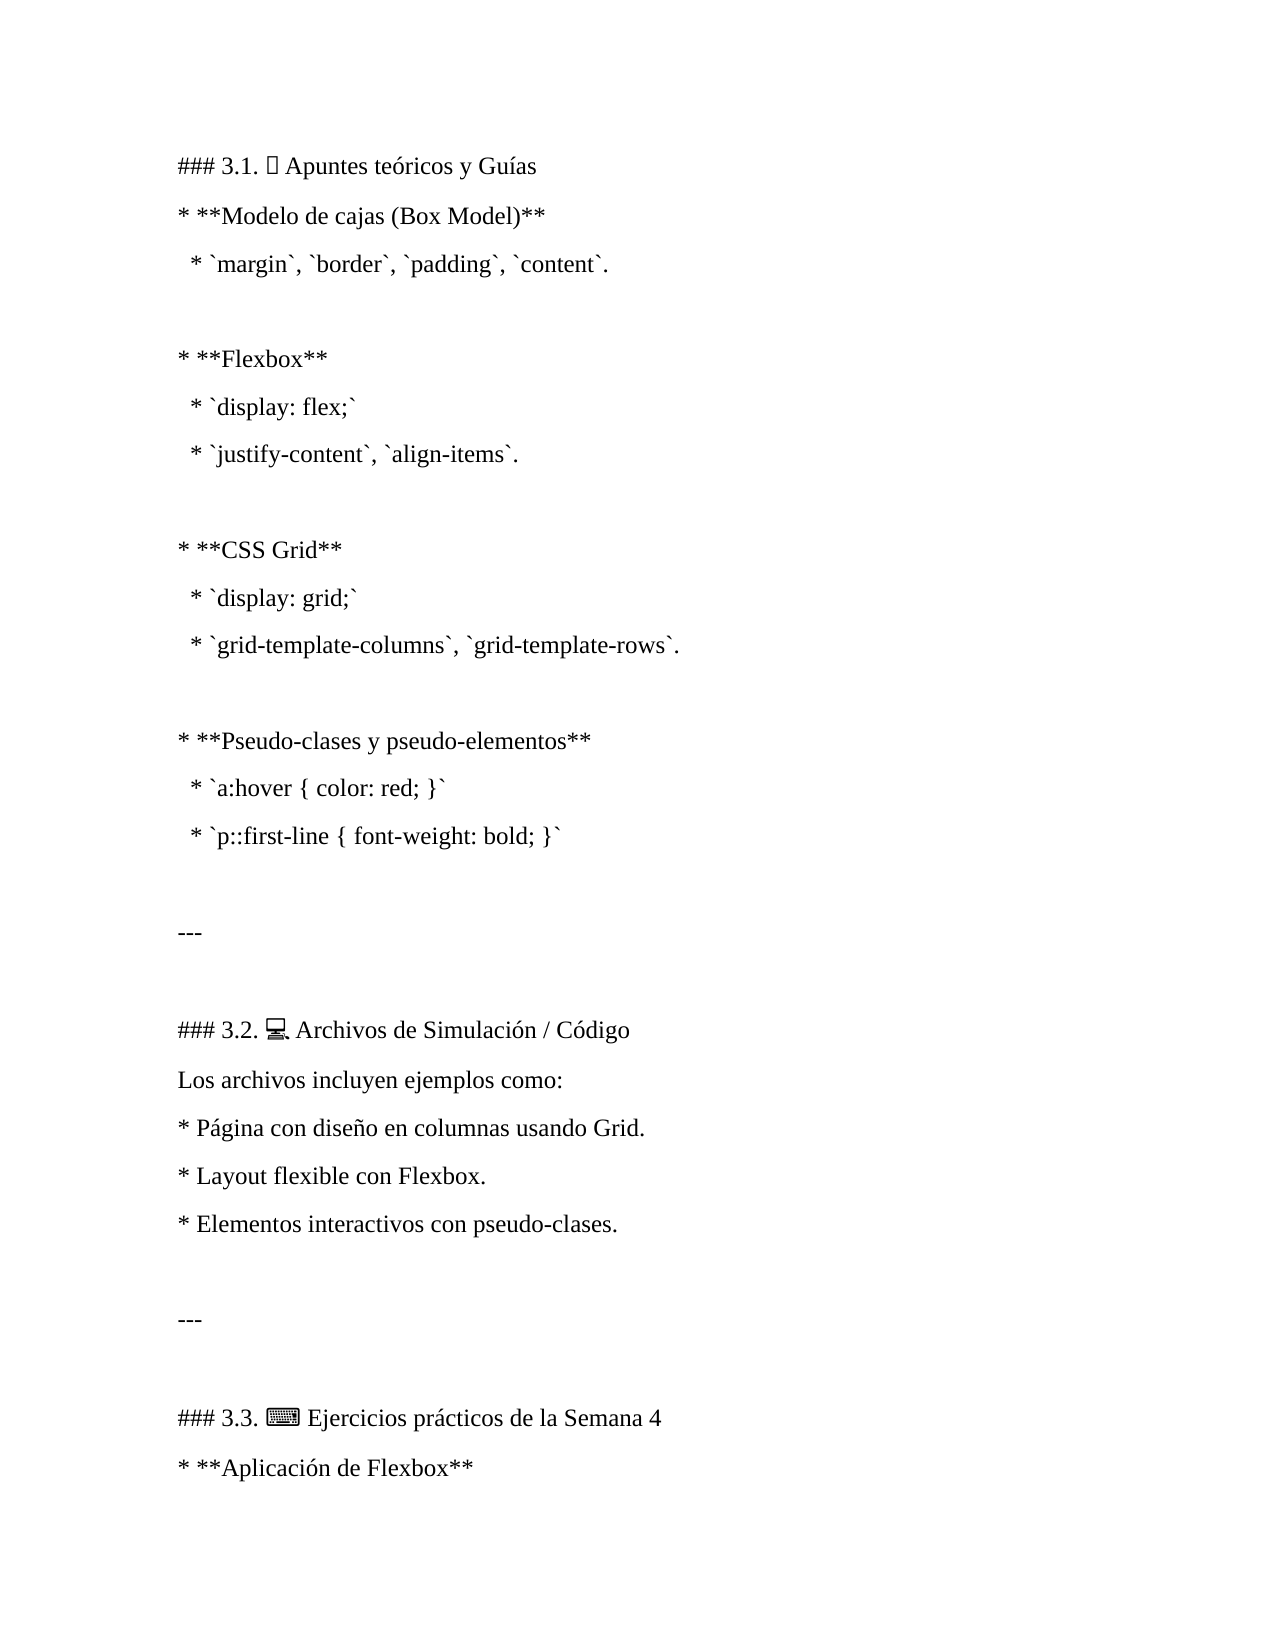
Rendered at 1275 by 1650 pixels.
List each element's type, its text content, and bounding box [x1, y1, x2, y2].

text * **Flexbox** [177, 344, 1098, 373]
text * Layout flexible con Flexbox. [177, 1161, 1098, 1190]
text * **CSS Grid** [177, 535, 1098, 564]
text * `display: flex;` [177, 392, 1098, 421]
text * `display: grid;` [177, 583, 1098, 611]
text * Página con diseño en columnas usando Grid. [177, 1113, 1098, 1142]
text Los archivos incluyen ejemplos como: [177, 1066, 1098, 1094]
text * `grid-template-columns`, `grid-template-rows`. [177, 630, 1098, 659]
text * **Pseudo-clases y pseudo-elementos** [177, 726, 1098, 754]
text ### 3.2. 💻 Archivos de Simulación / Código [177, 1012, 1098, 1046]
text ### 3.1. 📘 Apuntes teóricos y Guías [177, 148, 1098, 182]
text * **Aplicación de Flexbox** [177, 1453, 1098, 1482]
text --- [177, 1304, 1098, 1333]
text * Elementos interactivos con pseudo-clases. [177, 1209, 1098, 1237]
text * **Modelo de cajas (Box Model)** [177, 201, 1098, 230]
text * `p::first-line { font-weight: bold; }` [177, 821, 1098, 850]
text --- [177, 917, 1098, 945]
text * `margin`, `border`, `padding`, `content`. [177, 249, 1098, 277]
text * `a:hover { color: red; }` [177, 773, 1098, 802]
text ### 3.3. ⌨️ Ejercicios prácticos de la Semana 4 [177, 1399, 1098, 1433]
text * `justify-content`, `align-items`. [177, 439, 1098, 468]
